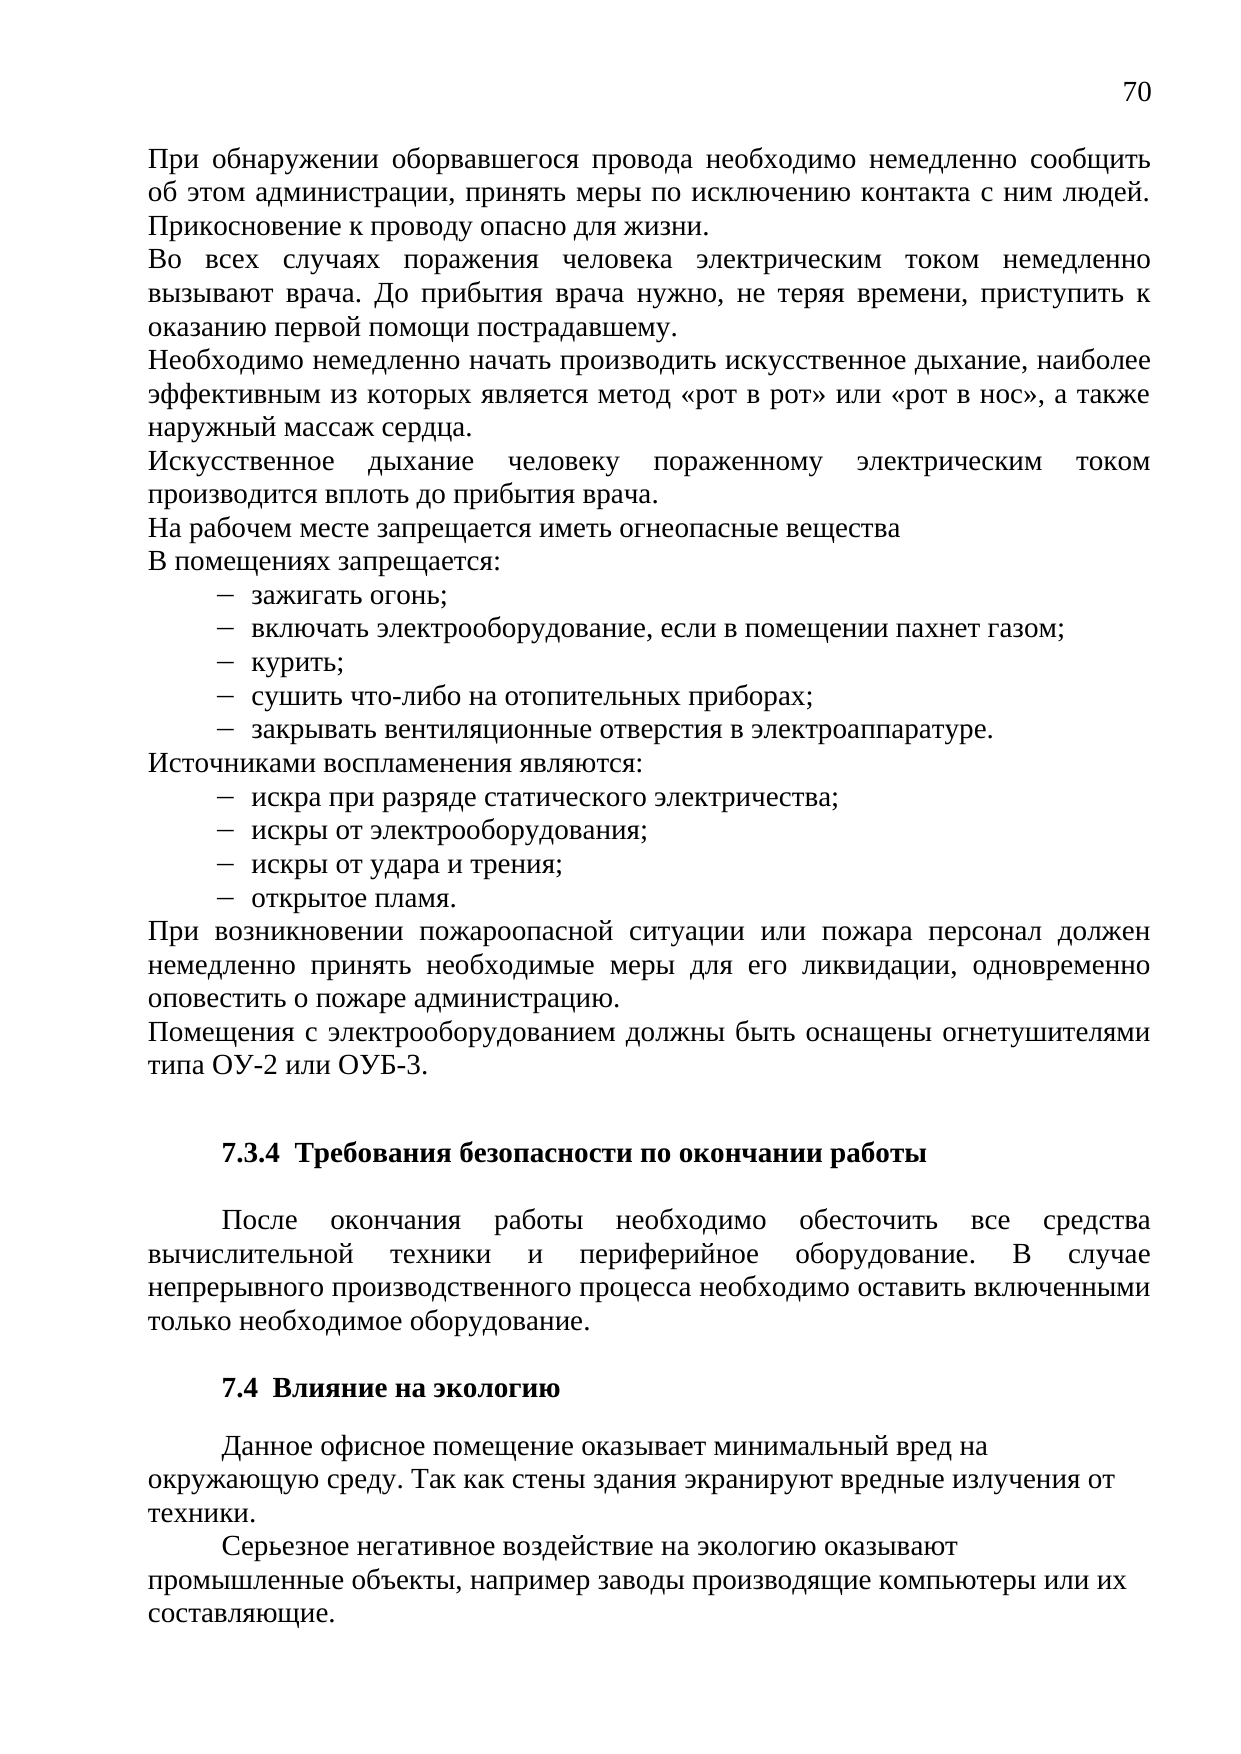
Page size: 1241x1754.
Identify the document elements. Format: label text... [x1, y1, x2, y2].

text При обнаружении оборвавшегося провода необходимо немедленно сообщить об этом администрации, принять меры по исключению контакта с ним людей. Прикосновение к проводу опасно для жизни. [148, 141, 1152, 242]
text Данное офисное помещение оказывает минимальный вред на окружающую среду. Так как стены здания экранируют вредные излучения от техники. [148, 1428, 1152, 1528]
text Серьезное негативное воздействие на экологию оказывают промышленные объекты, например заводы производящие компьютеры или их составляющие. [148, 1528, 1152, 1629]
list сушить что-либо на отопительных приборах; [214, 678, 1152, 712]
list искры от электрооборудования; [214, 812, 1152, 846]
text В помещениях запрещается: [148, 543, 1152, 577]
text На рабочем месте запрещается иметь огнеопасные вещества [148, 510, 1152, 543]
text Необходимо немедленно начать производить искусственное дыхание, наиболее эффективным из которых является метод «рот в рот» или «рот в нос», а также наружный массаж сердца. [148, 342, 1152, 443]
text Источниками воспламенения являются: [148, 745, 1152, 779]
text После окончания работы необходимо обесточить все средства вычислительной техники и периферийное оборудование. В случае непрерывного производственного процесса необходимо оставить включенными только необходимое оборудование. [148, 1202, 1152, 1337]
text Искусственное дыхание человеку пораженному электрическим током производится вплоть до прибытия врача. [148, 443, 1152, 510]
subtitle 7.3.4 Требования безопасности по окончании работы [148, 1135, 1152, 1169]
list включать электрооборудование, если в помещении пахнет газом; [214, 611, 1152, 644]
list открытое пламя. [214, 880, 1152, 913]
list курить; [214, 644, 1152, 678]
subtitle 7.4 Влияние на экологию [148, 1370, 1152, 1404]
list искры от удара и трения; [214, 846, 1152, 880]
text Помещения с электрооборудованием должны быть оснащены огнетушителями типа ОУ-2 или ОУБ-3. [148, 1014, 1152, 1081]
text Во всех случаях поражения человека электрическим током немедленно вызывают врача. До прибытия врача нужно, не теряя времени, приступить к оказанию первой помощи пострадавшему. [148, 242, 1152, 342]
list искра при разряде статического электричества; [214, 779, 1152, 812]
list закрывать вентиляционные отверстия в электроаппаратуре. [214, 712, 1152, 745]
text При возникновении пожароопасной ситуации или пожара персонал должен немедленно принять необходимые меры для его ликвидации, одновременно оповестить о пожаре администрацию. [148, 913, 1152, 1014]
list зажигать огонь; [214, 577, 1152, 611]
